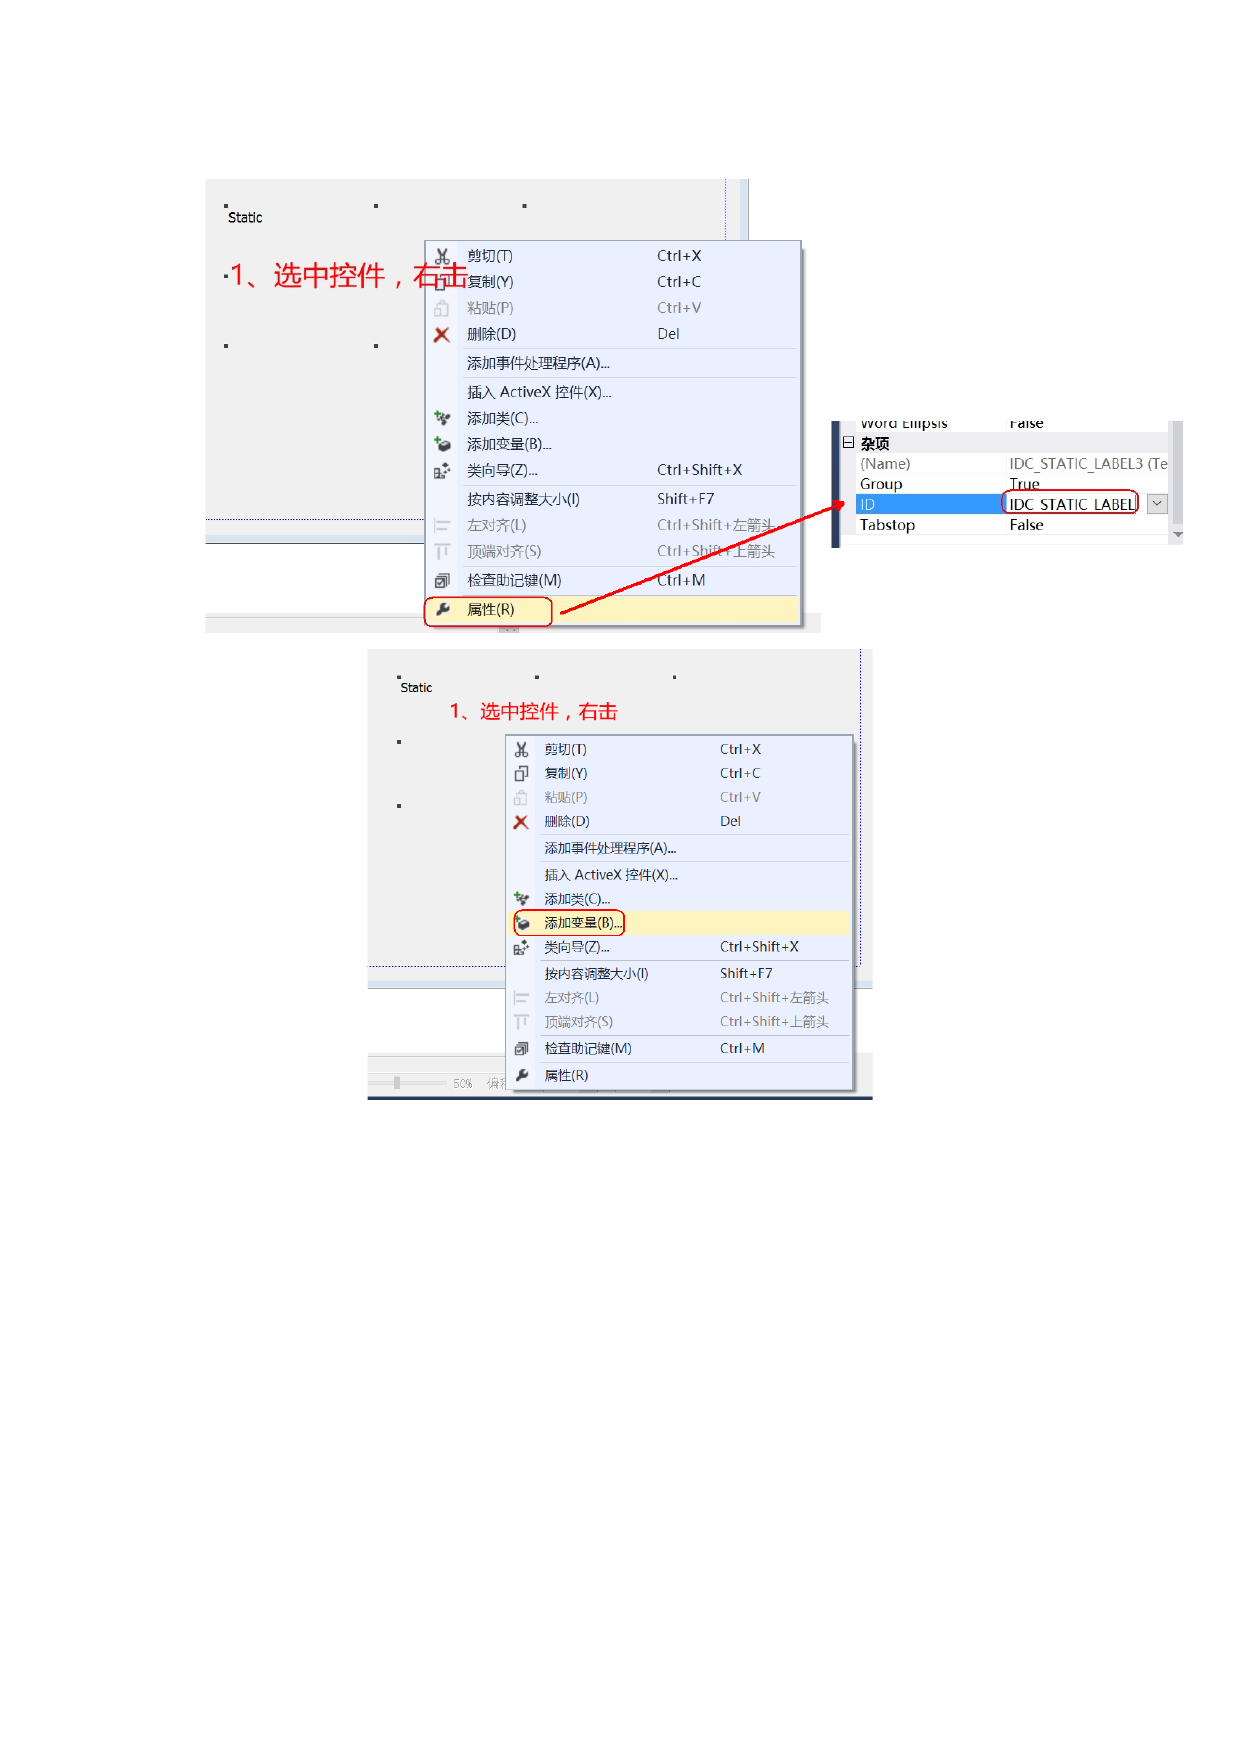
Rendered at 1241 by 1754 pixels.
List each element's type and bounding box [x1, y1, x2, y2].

picture [367, 649, 873, 1100]
picture [187, 163, 1191, 648]
